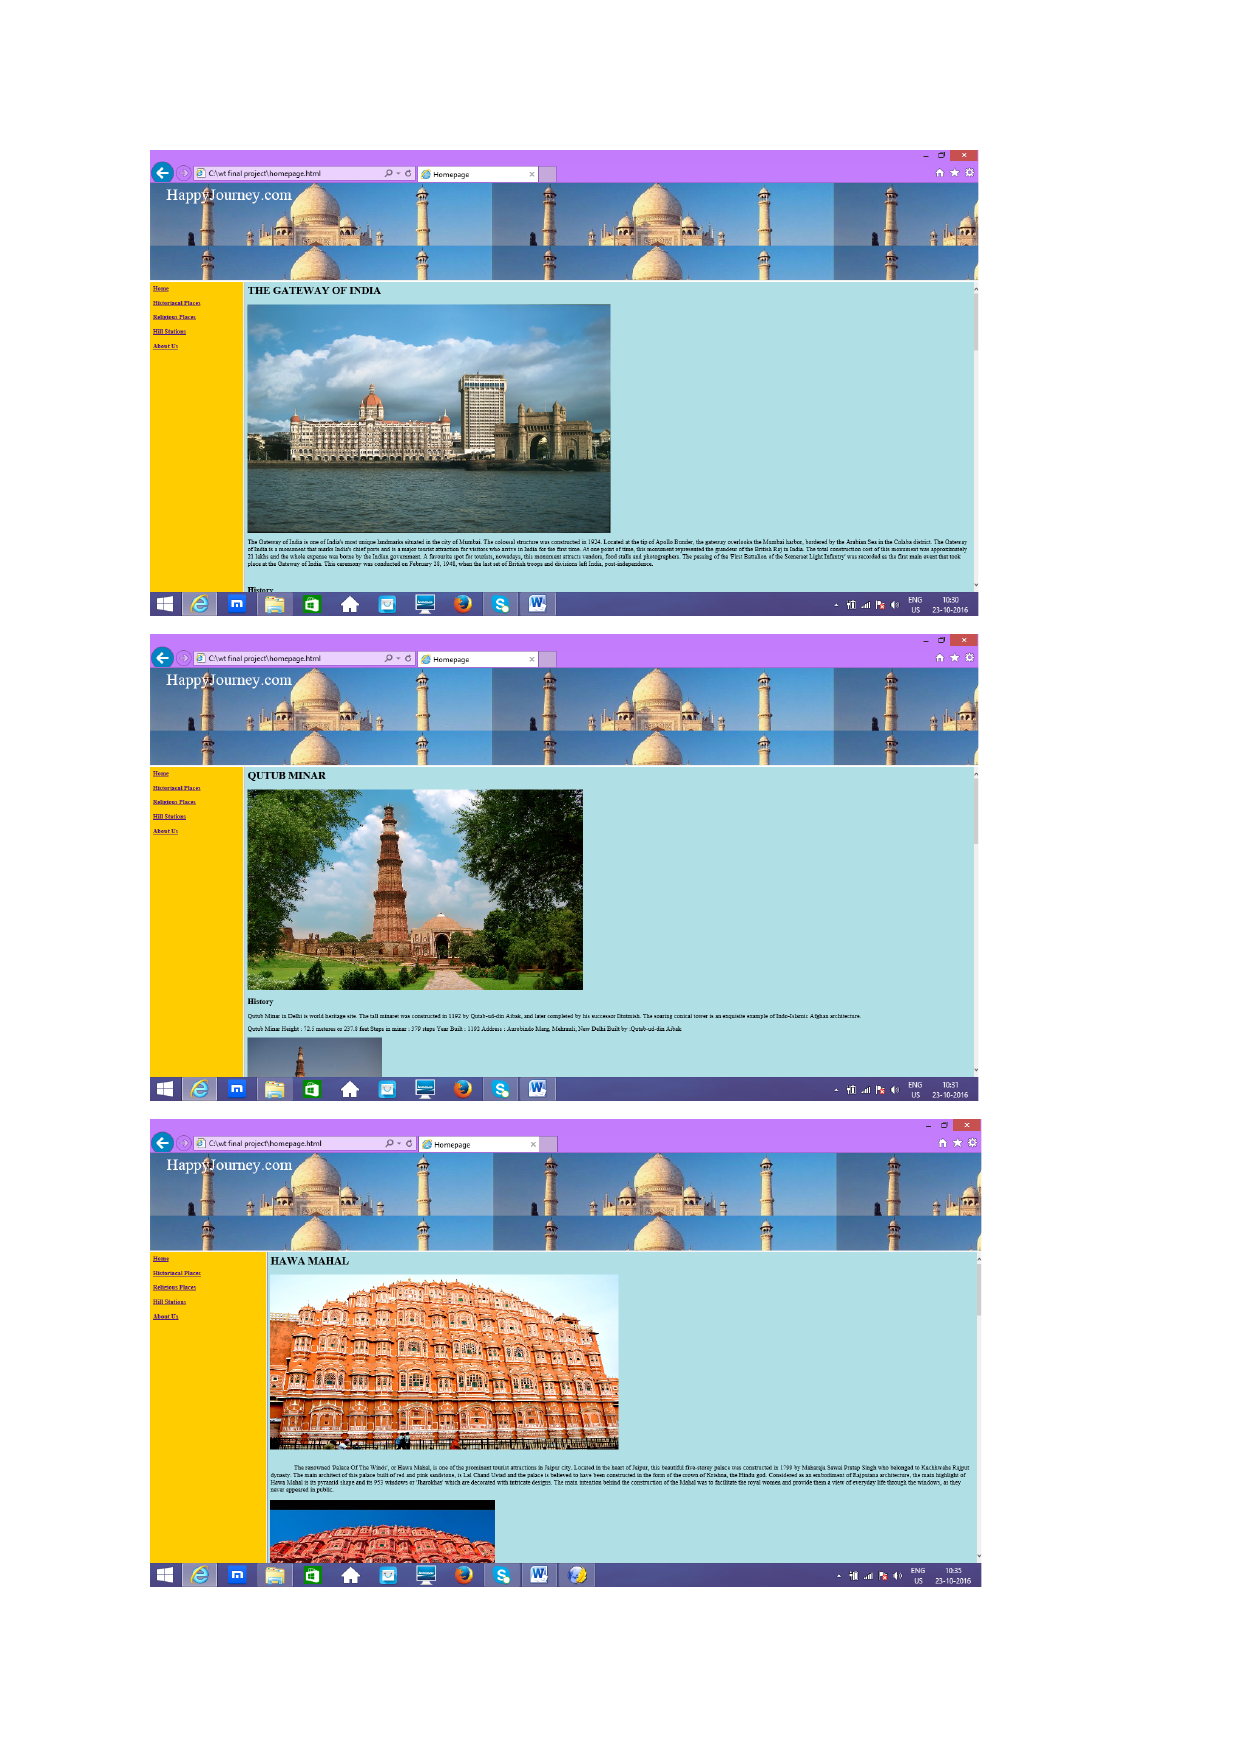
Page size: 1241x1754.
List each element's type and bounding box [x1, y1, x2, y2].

picture [150, 634, 979, 1101]
picture [150, 1119, 982, 1587]
picture [150, 150, 979, 616]
